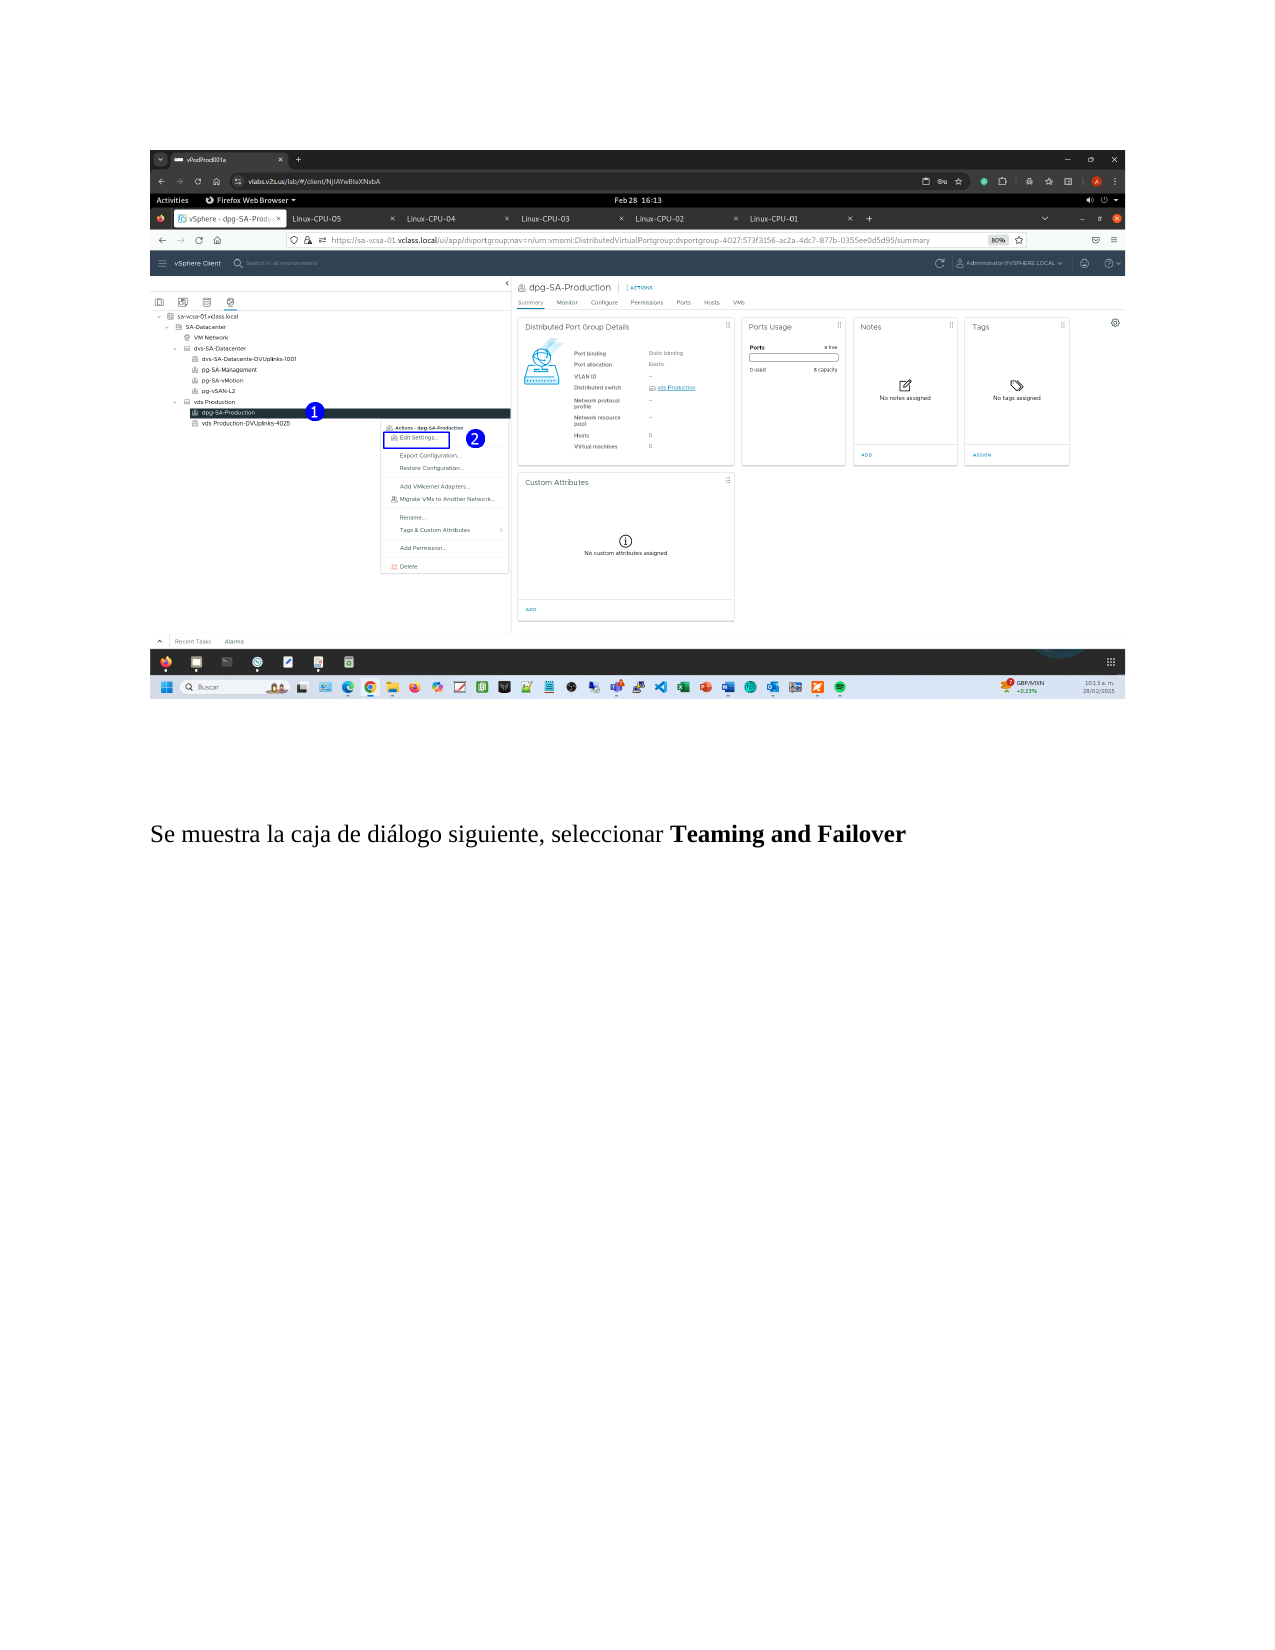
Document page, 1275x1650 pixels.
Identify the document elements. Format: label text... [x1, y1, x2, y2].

picture [150, 150, 1125, 699]
text Se muestra la caja de diálogo siguiente, seleccionar Teaming and Failover [150, 819, 1125, 848]
